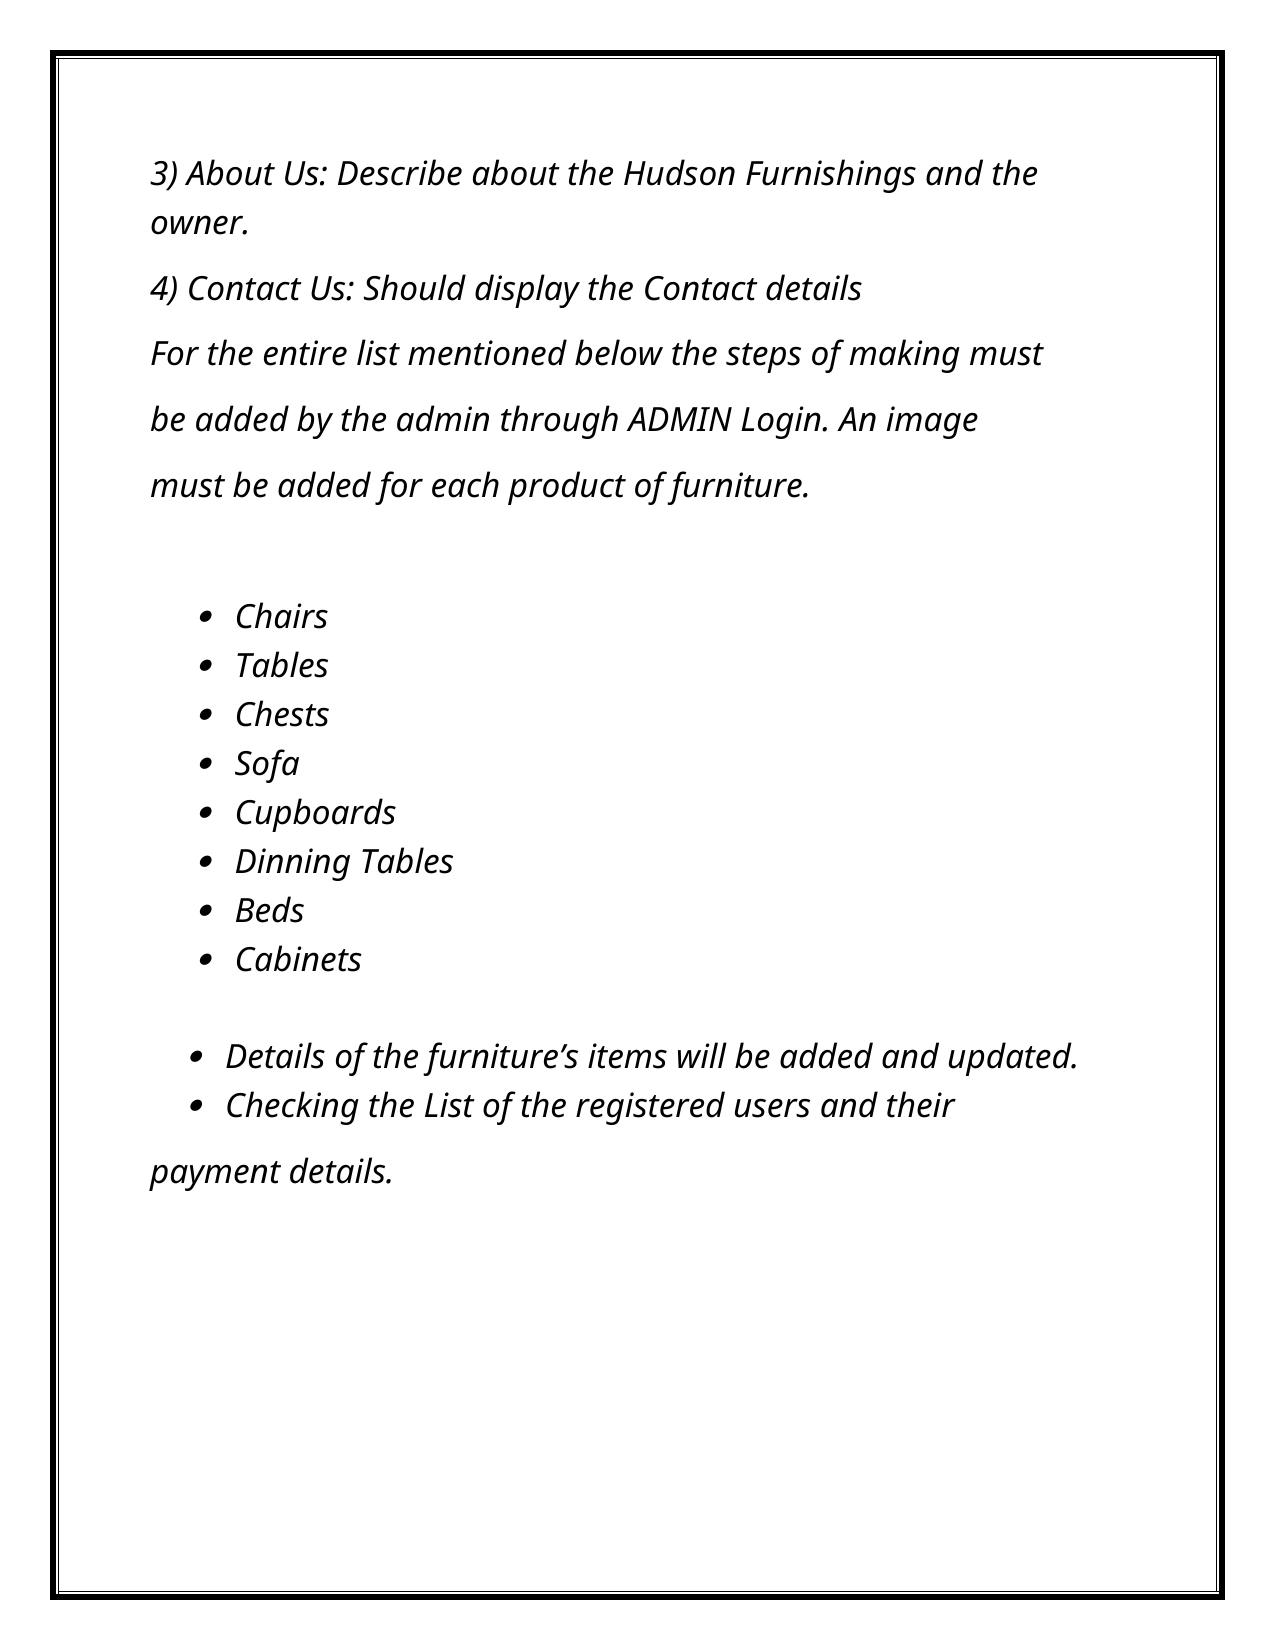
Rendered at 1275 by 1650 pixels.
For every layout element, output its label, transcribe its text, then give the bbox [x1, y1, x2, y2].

list Sofa [197, 739, 1125, 785]
list Cabinets [197, 935, 1125, 981]
list Details of the furniture’s items will be added and updated. [187, 1033, 1125, 1079]
list Chests [197, 691, 1125, 736]
text be added by the admin through ADMIN Login. An image [150, 396, 1125, 441]
list Beds [197, 886, 1125, 932]
text payment details. [150, 1148, 1125, 1193]
list Dinning Tables [197, 837, 1125, 883]
list Chairs [197, 593, 1125, 638]
list Checking the List of the registered users and their [187, 1082, 1125, 1128]
text 3) About Us: Describe about the Hudson Furnishings and the owner. [150, 150, 1125, 244]
text For the entire list mentioned below the steps of making must [150, 330, 1125, 376]
list Tables [197, 642, 1125, 687]
text must be added for each product of furniture. [150, 461, 1125, 507]
text 4) Contact Us: Should display the Contact details [150, 264, 1125, 310]
list Cupboards [197, 788, 1125, 834]
